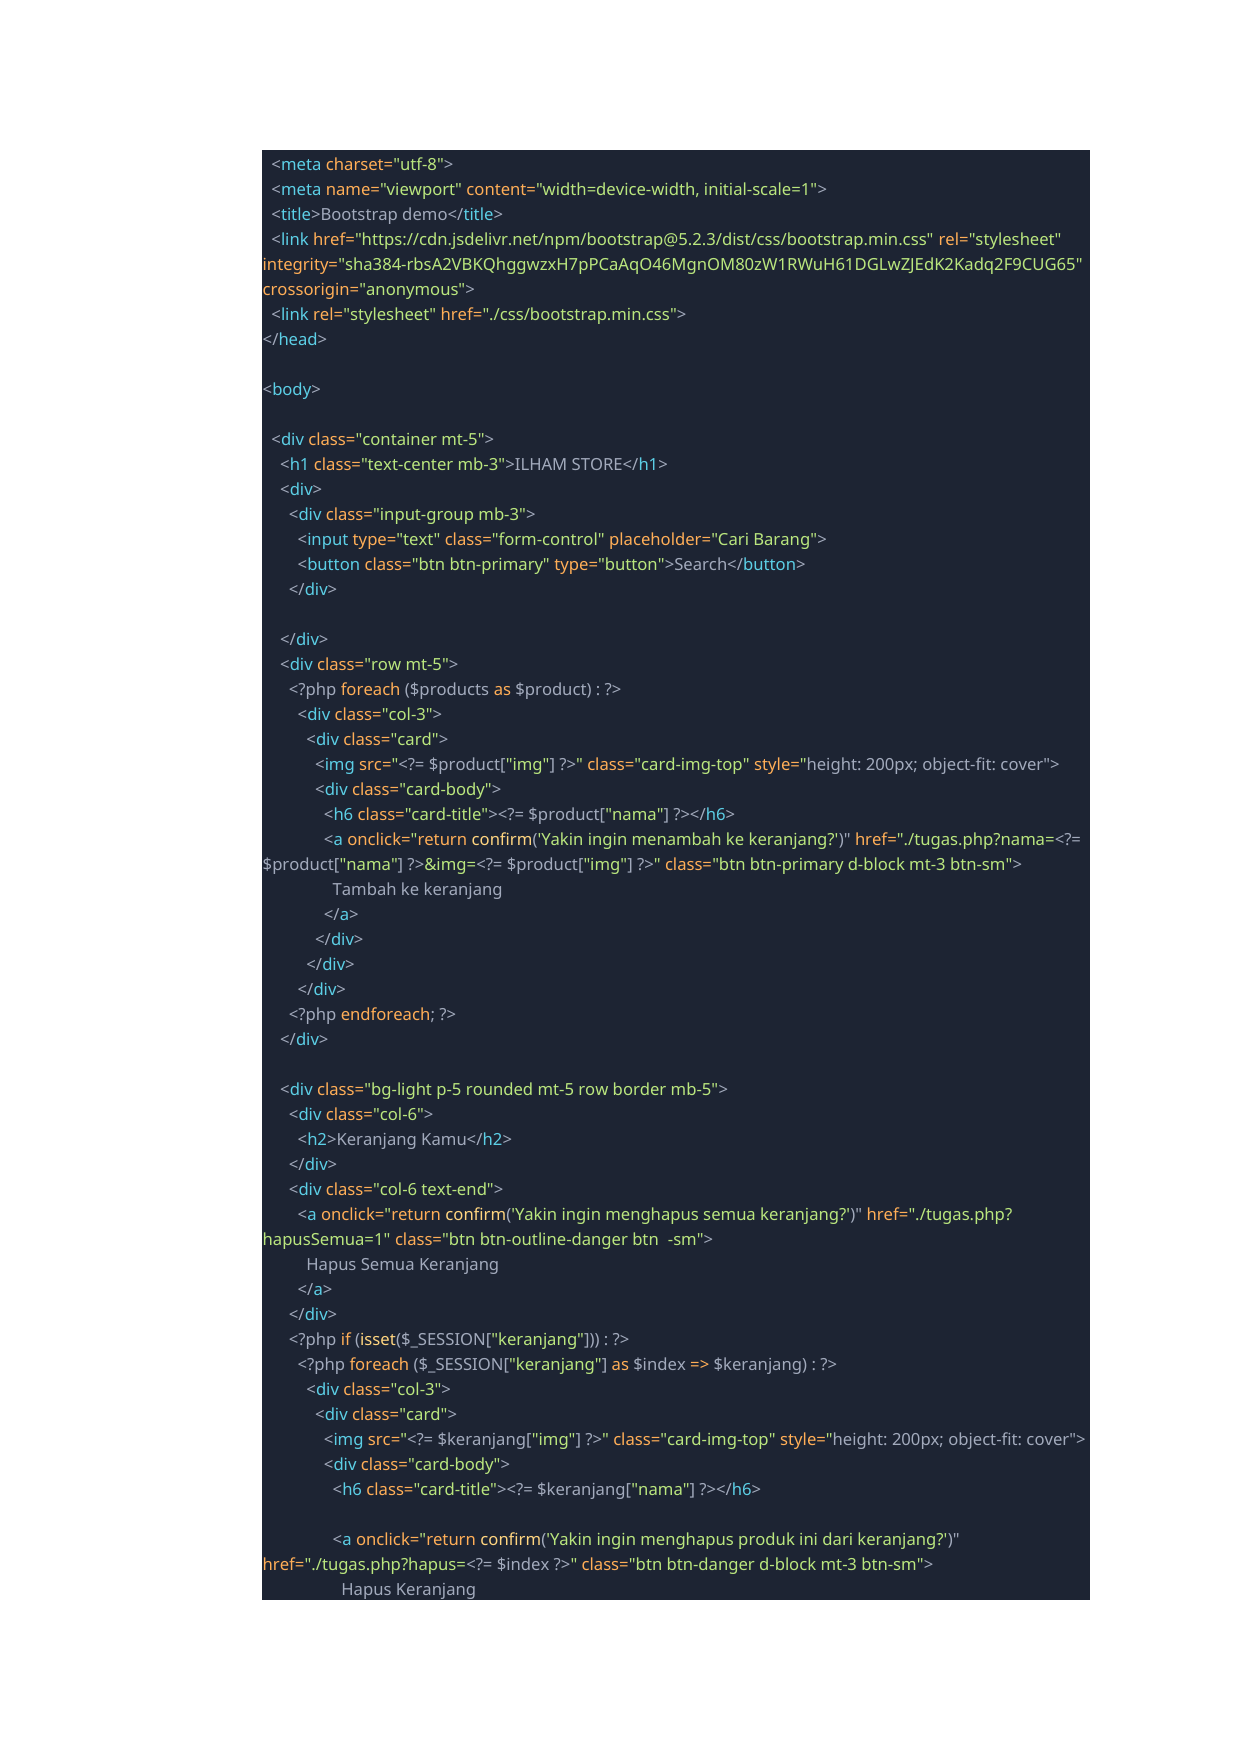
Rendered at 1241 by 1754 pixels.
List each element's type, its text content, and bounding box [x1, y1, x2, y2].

text <div class="card"> [262, 725, 1090, 750]
text <a onclick="return confirm('Yakin ingin menghapus semua keranjang?')" href="./tugas.php?hapusSemua=1" class="btn btn-outline-danger btn -sm"> [262, 1200, 1090, 1250]
text Hapus Semua Keranjang [262, 1250, 1090, 1275]
text <meta name="viewport" content="width=device-width, initial-scale=1"> [262, 175, 1090, 200]
text <?php foreach ($products as $product) : ?> [262, 675, 1090, 700]
text <meta charset="utf-8"> [262, 150, 1090, 175]
text </a> [262, 900, 1090, 925]
text </div> [262, 975, 1090, 1000]
text <div class="col-3"> [262, 1375, 1090, 1400]
text </div> [262, 575, 1090, 600]
text <div class="col-6 text-end"> [262, 1175, 1090, 1200]
text <div> [262, 475, 1090, 500]
text <?php if (isset($_SESSION["keranjang"])) : ?> [262, 1325, 1090, 1350]
text <title>Bootstrap demo</title> [262, 200, 1090, 225]
text </a> [262, 1275, 1090, 1300]
text <?php endforeach; ?> [262, 1000, 1090, 1025]
text </div> [262, 1025, 1090, 1050]
text <link rel="stylesheet" href="./css/bootstrap.min.css"> [262, 300, 1090, 325]
text </div> [262, 1150, 1090, 1175]
text <div class="card-body"> [262, 1450, 1090, 1475]
text <div class="card-body"> [262, 775, 1090, 800]
text <div class="input-group mb-3"> [262, 500, 1090, 525]
text </div> [262, 1300, 1090, 1325]
text <img src="<?= $product["img"] ?>" class="card-img-top" style="height: 200px; object-fit: cover"> [262, 750, 1090, 775]
text Tambah ke keranjang [262, 875, 1090, 900]
text </div> [262, 625, 1090, 650]
text Hapus Keranjang [262, 1575, 1090, 1600]
text <input type="text" class="form-control" placeholder="Cari Barang"> [262, 525, 1090, 550]
text <div class="container mt-5"> [262, 425, 1090, 450]
text <h6 class="card-title"><?= $keranjang["nama"] ?></h6> [262, 1475, 1090, 1500]
text </head> [262, 325, 1090, 350]
text <button class="btn btn-primary" type="button">Search</button> [262, 550, 1090, 575]
text <div class="bg-light p-5 rounded mt-5 row border mb-5"> [262, 1075, 1090, 1100]
text <a onclick="return confirm('Yakin ingin menambah ke keranjang?')" href="./tugas.php?nama=<?= $product["nama"] ?>&img=<?= $product["img"] ?>" class="btn btn-primary d-block mt-3 btn-sm"> [262, 825, 1090, 875]
text <body> [262, 375, 1090, 400]
text <a onclick="return confirm('Yakin ingin menghapus produk ini dari keranjang?')" href="./tugas.php?hapus=<?= $index ?>" class="btn btn-danger d-block mt-3 btn-sm"> [262, 1525, 1090, 1575]
text </div> [262, 950, 1090, 975]
text <div class="col-3"> [262, 700, 1090, 725]
text <h1 class="text-center mb-3">ILHAM STORE</h1> [262, 450, 1090, 475]
text <div class="card"> [262, 1400, 1090, 1425]
text <img src="<?= $keranjang["img"] ?>" class="card-img-top" style="height: 200px; object-fit: cover"> [262, 1425, 1090, 1450]
text <link href="https://cdn.jsdelivr.net/npm/bootstrap@5.2.3/dist/css/bootstrap.min.css" rel="stylesheet" integrity="sha384-rbsA2VBKQhggwzxH7pPCaAqO46MgnOM80zW1RWuH61DGLwZJEdK2Kadq2F9CUG65" crossorigin="anonymous"> [262, 225, 1090, 300]
text <h2>Keranjang Kamu</h2> [262, 1125, 1090, 1150]
text </div> [262, 925, 1090, 950]
text <div class="col-6"> [262, 1100, 1090, 1125]
text <h6 class="card-title"><?= $product["nama"] ?></h6> [262, 800, 1090, 825]
text <?php foreach ($_SESSION["keranjang"] as $index => $keranjang) : ?> [262, 1350, 1090, 1375]
text <div class="row mt-5"> [262, 650, 1090, 675]
